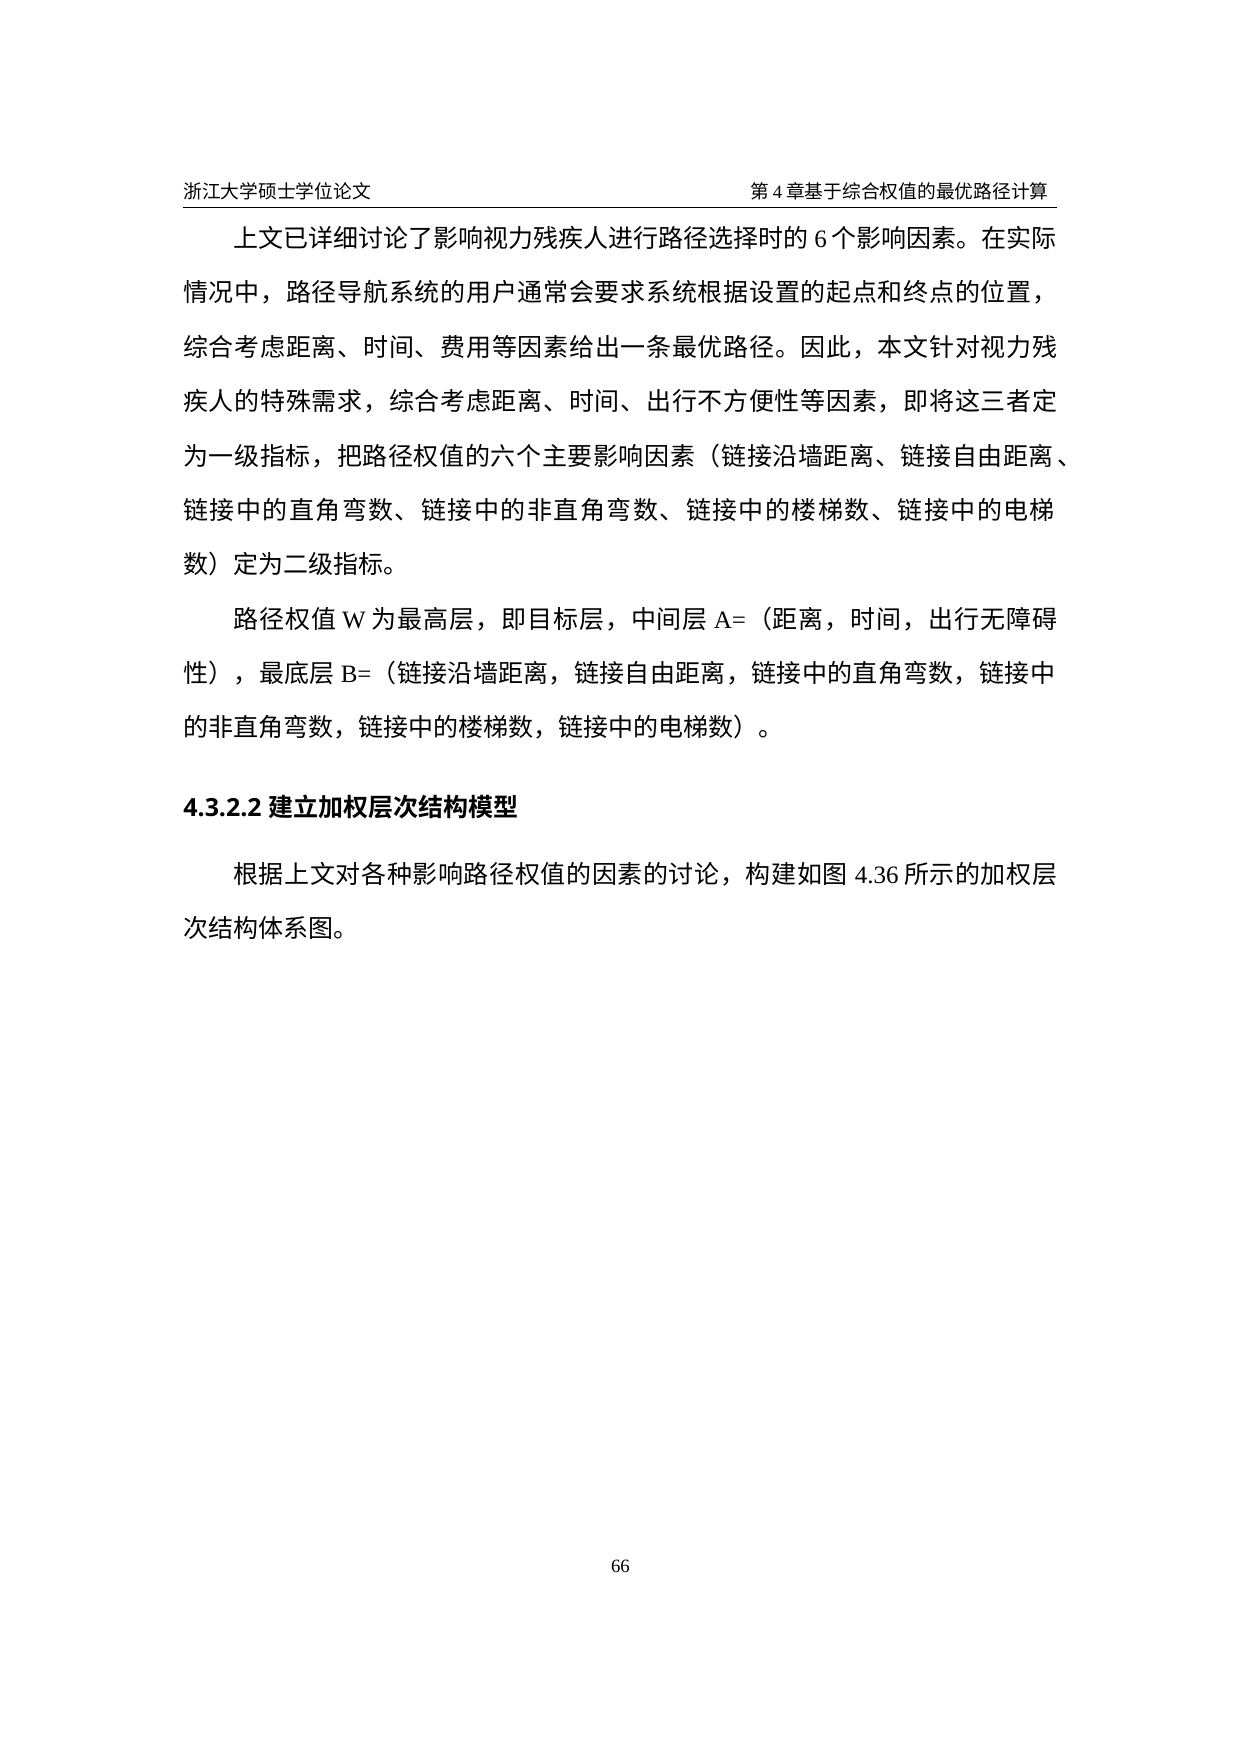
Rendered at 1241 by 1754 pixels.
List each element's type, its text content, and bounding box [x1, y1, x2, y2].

text 上文已详细讨论了影响视力残疾人进行路径选择时的6个影响因素。在实际情况中，路径导航系统的用户通常会要求系统根据设置的起点和终点的位置，综合考虑距离、时间、费用等因素给出一条最优路径。因此，本文针对视力残疾人的特殊需求，综合考虑距离、时间、出行不方便性等因素，即将这三者定为一级指标，把路径权值的六个主要影响因素（链接沿墙距离、链接自由距离、链接中的直角弯数、链接中的非直角弯数、链接中的楼梯数、链接中的电梯数）定为二级指标。 [183, 218, 1057, 581]
subtitle 建立加权层次结构模型 [183, 787, 1057, 823]
text 路径权值W为最高层，即目标层，中间层A=（距离，时间，出行无障碍性），最底层B=（链接沿墙距离，链接自由距离，链接中的直角弯数，链接中的非直角弯数，链接中的楼梯数，链接中的电梯数）。 [183, 599, 1057, 744]
